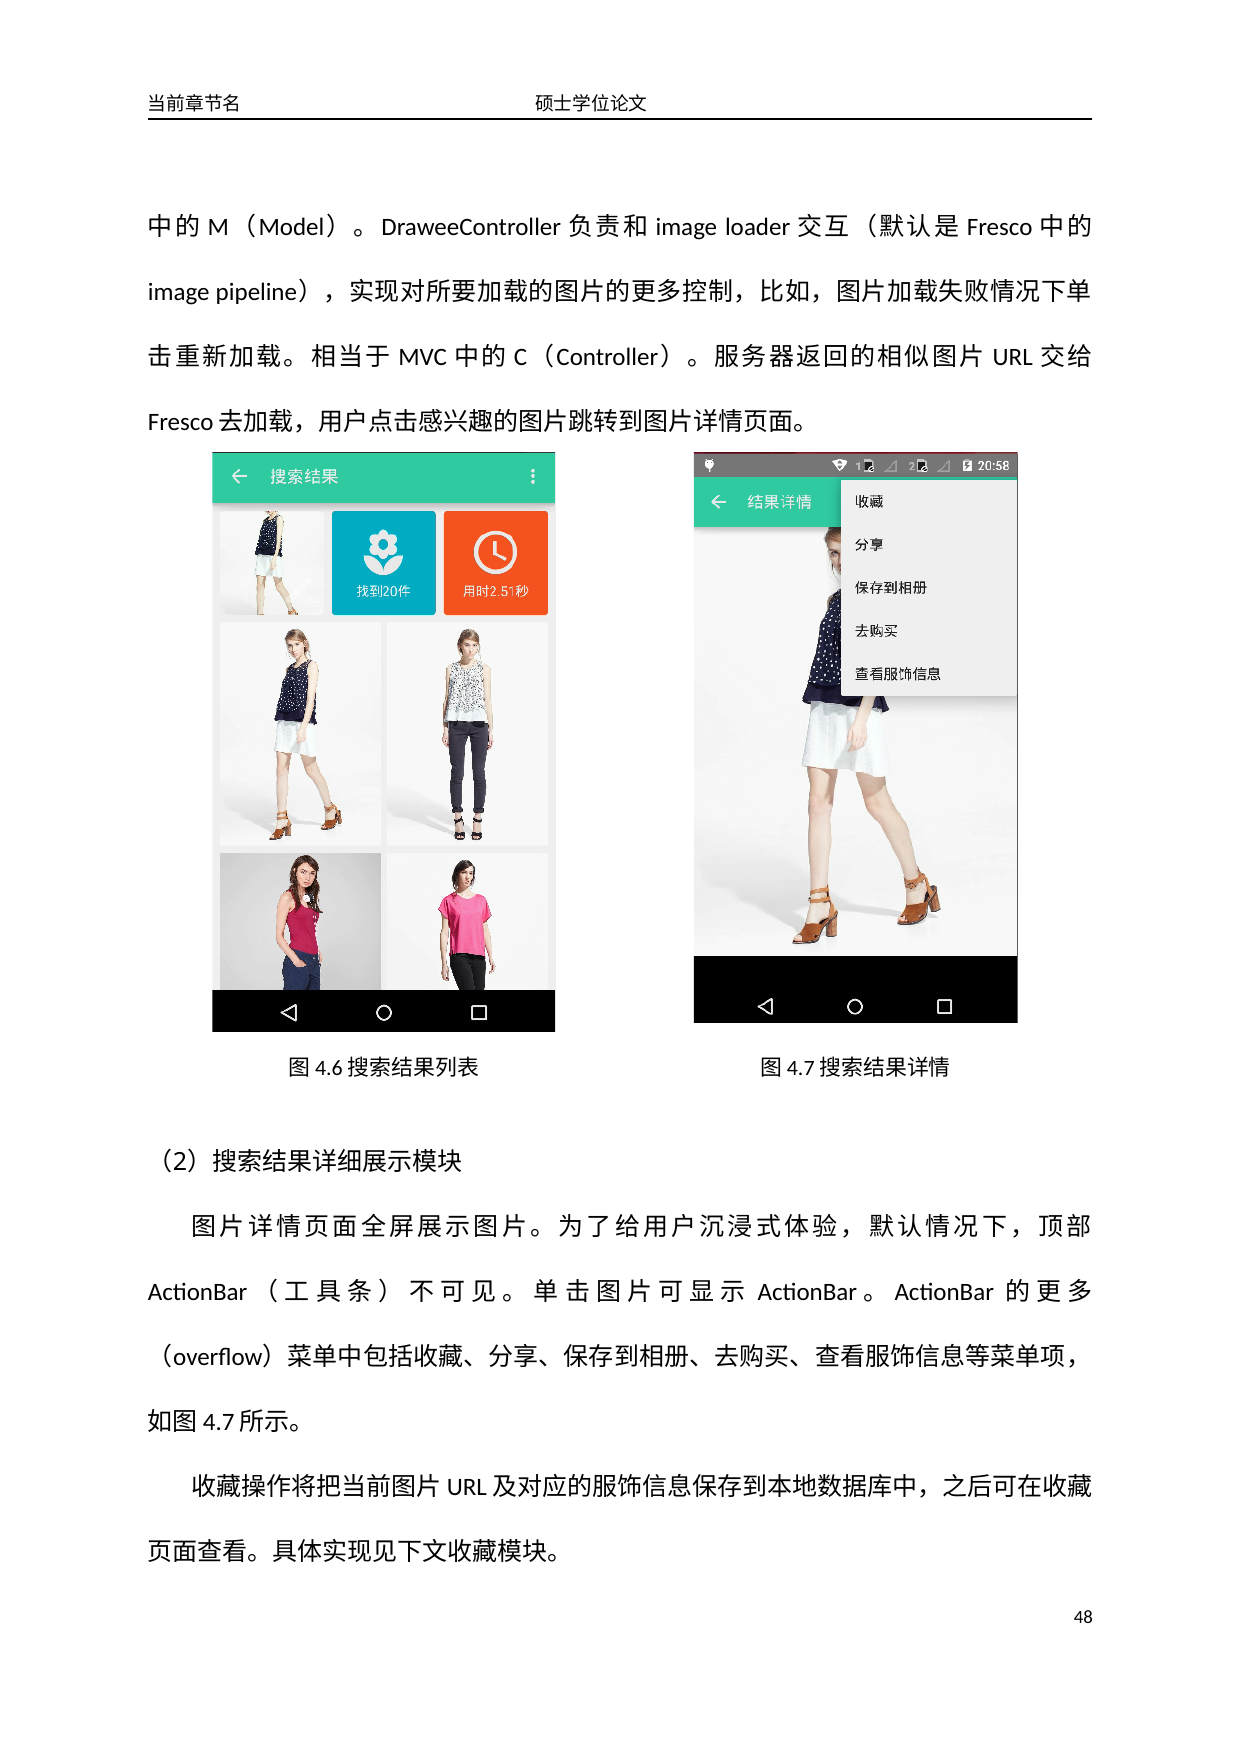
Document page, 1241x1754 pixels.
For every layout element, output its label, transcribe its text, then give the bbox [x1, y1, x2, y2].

table_header [148, 452, 619, 1050]
table_cell 图4.7 搜索结果详情 [620, 1050, 1091, 1095]
table_cell 图4.6 搜索结果列表 [148, 1050, 619, 1095]
picture [693, 452, 1018, 1023]
picture [212, 452, 556, 1032]
text 收藏操作将把当前图片URL及对应的服饰信息保存到本地数据库中，之后可在收藏页面查看。具体实现见下文收藏模块。 [148, 1452, 1092, 1582]
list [148, 192, 1092, 452]
text 图片详情页面全屏展示图片。为了给用户沉浸式体验，默认情况下，顶部ActionBar（工具条）不可见。单击图片可显示ActionBar。ActionBar的更多（overflow）菜单中包括收藏、分享、保存到相册、去购买、查看服饰信息等菜单项，如图4.7所示。 [148, 1192, 1092, 1452]
subtitle （2）搜索结果详细展示模块 [148, 1127, 1092, 1192]
table_header [620, 452, 1091, 1050]
